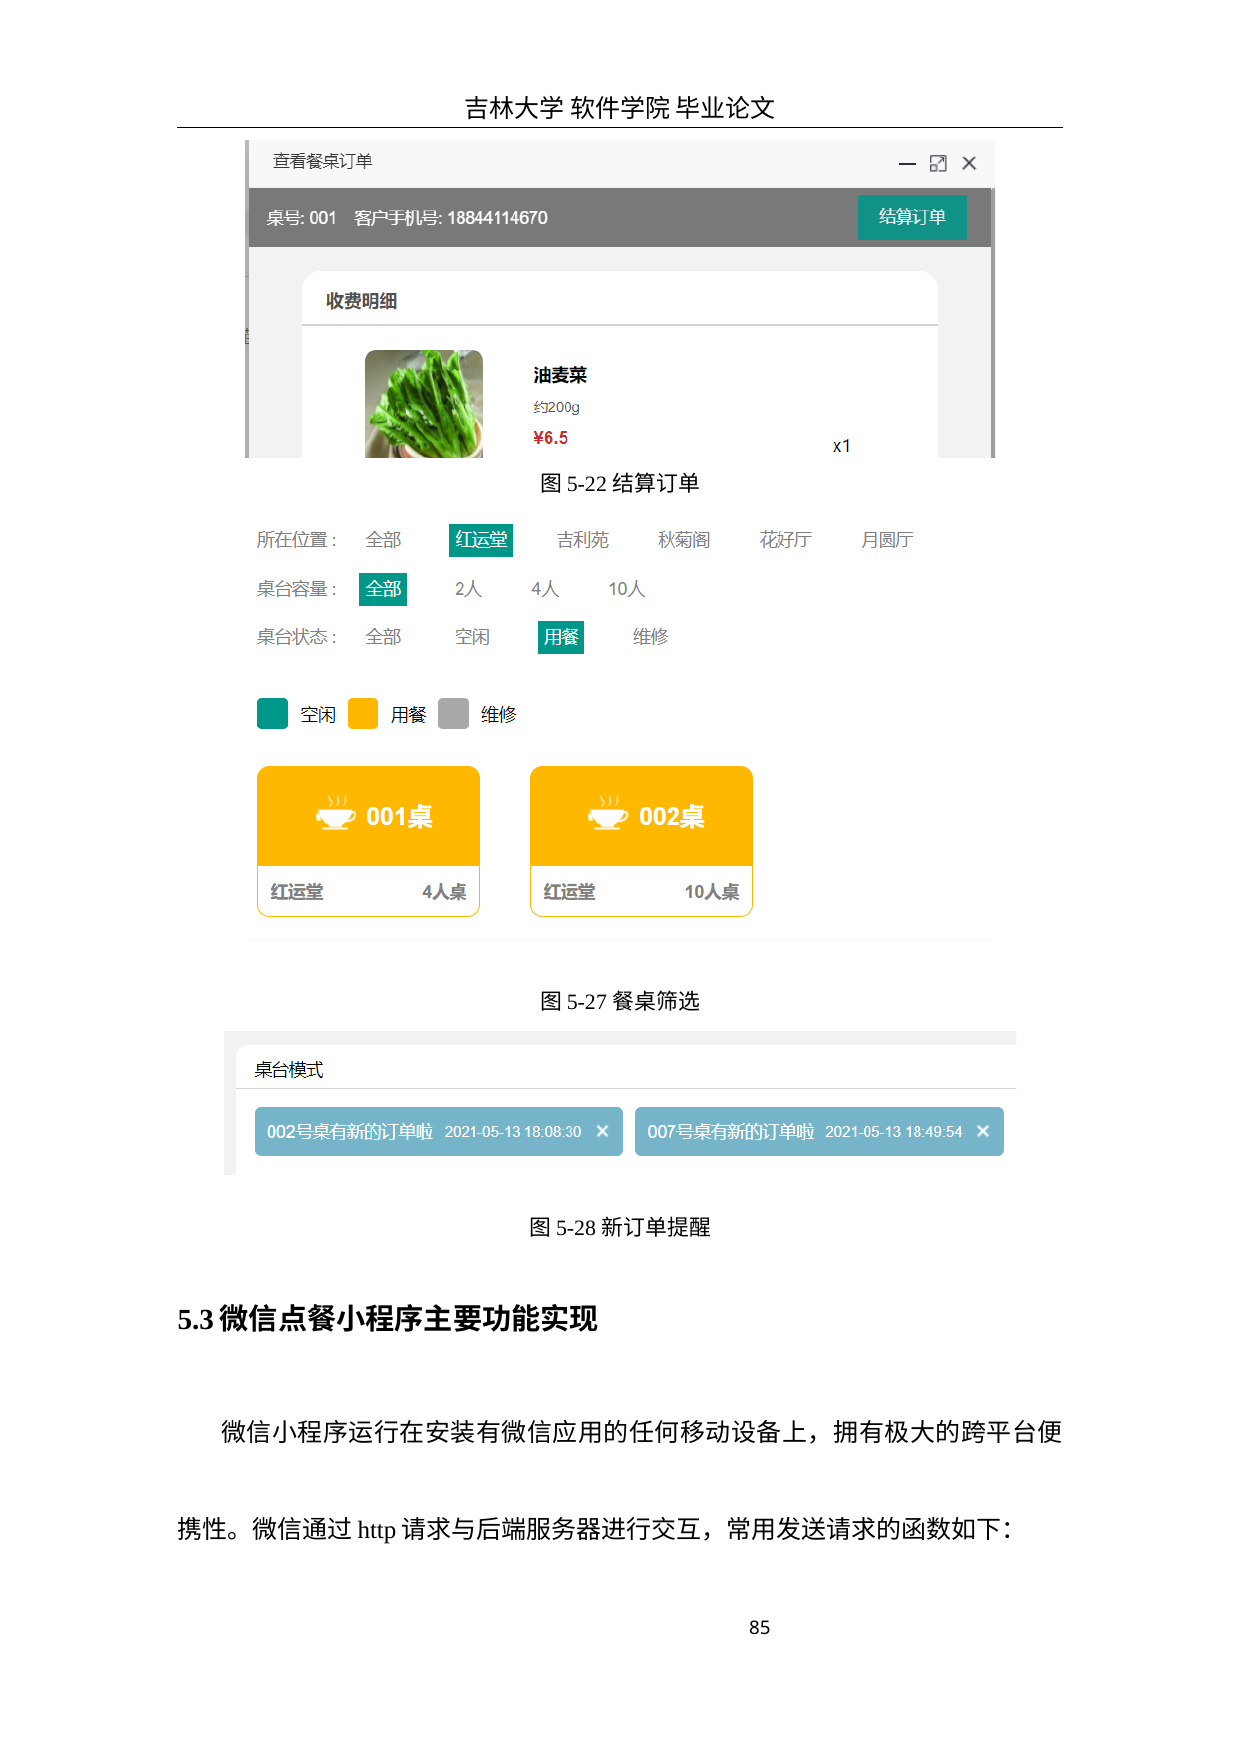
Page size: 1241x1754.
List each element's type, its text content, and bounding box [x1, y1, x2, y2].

text 图5-22 结算订单 [177, 465, 1063, 498]
picture [223, 1031, 1017, 1175]
subtitle 5.3微信点餐小程序主要功能实现 [177, 1284, 1063, 1349]
text 微信小程序运行在安装有微信应用的任何移动设备上，拥有极大的跨平台便携性。微信通过http请求与后端服务器进行交互，常用发送请求的函数如下： [177, 1398, 1063, 1560]
text 图5-27 餐桌筛选 [177, 983, 1063, 1016]
picture [245, 140, 995, 458]
text 图5-28 新订单提醒 [177, 1209, 1063, 1242]
picture [250, 513, 990, 940]
